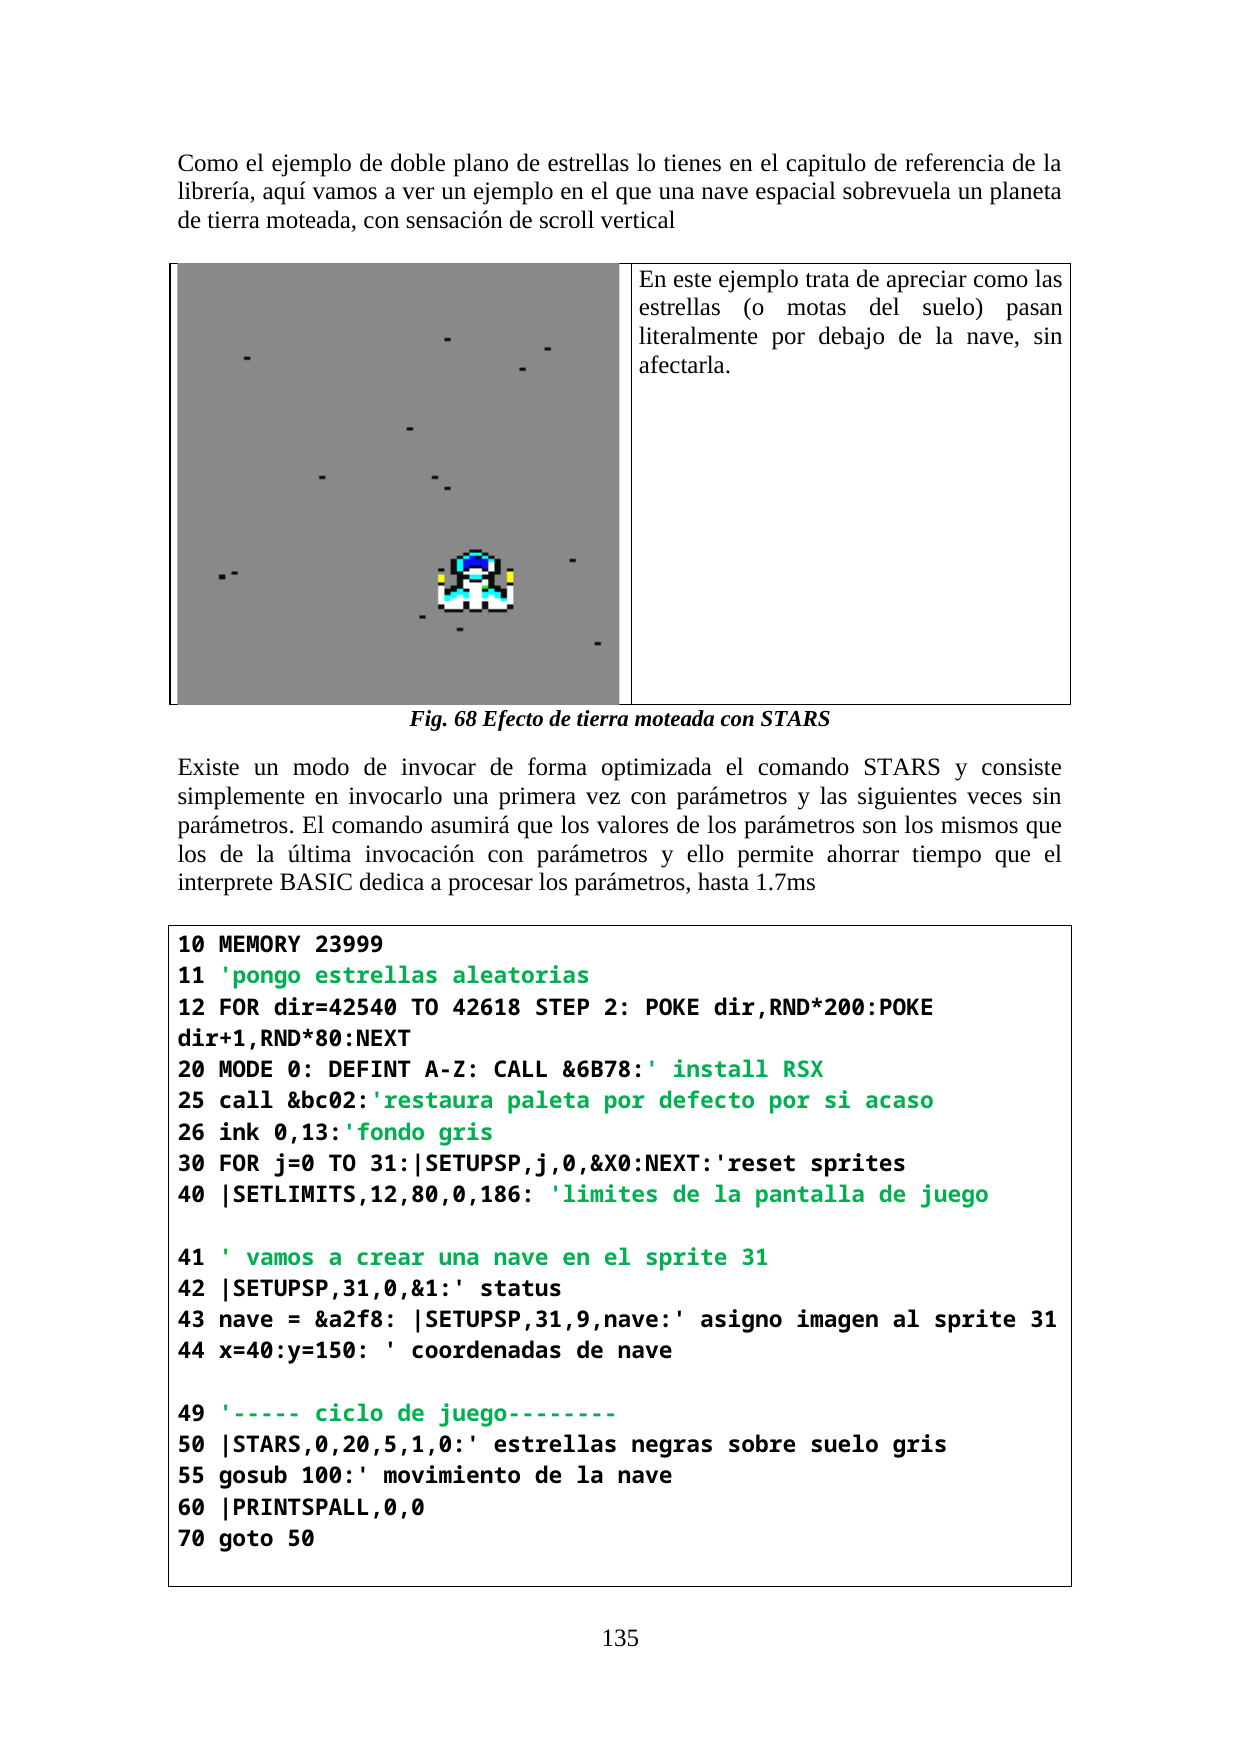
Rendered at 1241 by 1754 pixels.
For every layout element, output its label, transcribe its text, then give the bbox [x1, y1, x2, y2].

picture [177, 263, 620, 705]
text 43 nave = &a2f8: |SETUPSP,31,9,nave:' asigno imagen al sprite 31 [177, 1303, 1063, 1334]
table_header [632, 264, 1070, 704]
text 12 FOR dir=42540 TO 42618 STEP 2: POKE dir,RND*200:POKE dir+1,RND*80:NEXT [177, 991, 1063, 1053]
text 44 x=40:y=150: ' coordenadas de nave [177, 1334, 1063, 1366]
text Como el ejemplo de doble plano de estrellas lo tienes en el capitulo de referencia de la librería, aquí vamos a ver un ejemplo en el que una nave espacial sobrevuela un planeta de tierra moteada, con sensación de scroll vertical [177, 148, 1063, 234]
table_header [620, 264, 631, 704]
text Fig. 68 Efecto de tierra moteada con STARS [177, 705, 1063, 732]
text 49 '----- ciclo de juego-------- [177, 1397, 1063, 1428]
text 70 goto 50 [177, 1522, 1063, 1553]
text Existe un modo de invocar de forma optimizada el comando STARS y consiste simplemente en invocarlo una primera vez con parámetros y las siguientes veces sin parámetros. El comando asumirá que los valores de los parámetros son los mismos que los de la última invocación con parámetros y ello permite ahorrar tiempo que el interprete BASIC dedica a procesar los parámetros, hasta 1.7ms [177, 752, 1063, 896]
text 30 FOR j=0 TO 31:|SETUPSP,j,0,&X0:NEXT:'reset sprites [177, 1147, 1063, 1178]
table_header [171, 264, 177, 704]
text 25 call &bc02:'restaura paleta por defecto por si acaso [177, 1084, 1063, 1116]
text 50 |STARS,0,20,5,1,0:' estrellas negras sobre suelo gris [177, 1428, 1063, 1459]
text 60 |PRINTSPALL,0,0 [177, 1491, 1063, 1522]
text 10 MEMORY 23999 [169, 926, 1071, 959]
text 11 'pongo estrellas aleatorias [177, 959, 1063, 991]
text 40 |SETLIMITS,12,80,0,186: 'limites de la pantalla de juego [177, 1178, 1063, 1209]
text 20 MODE 0: DEFINT A-Z: CALL &6B78:' install RSX [177, 1053, 1063, 1084]
text 26 ink 0,13:'fondo gris [177, 1116, 1063, 1147]
text 55 gosub 100:' movimiento de la nave [177, 1459, 1063, 1491]
text 41 ' vamos a crear una nave en el sprite 31 [177, 1241, 1063, 1272]
text 42 |SETUPSP,31,0,&1:' status [177, 1272, 1063, 1303]
